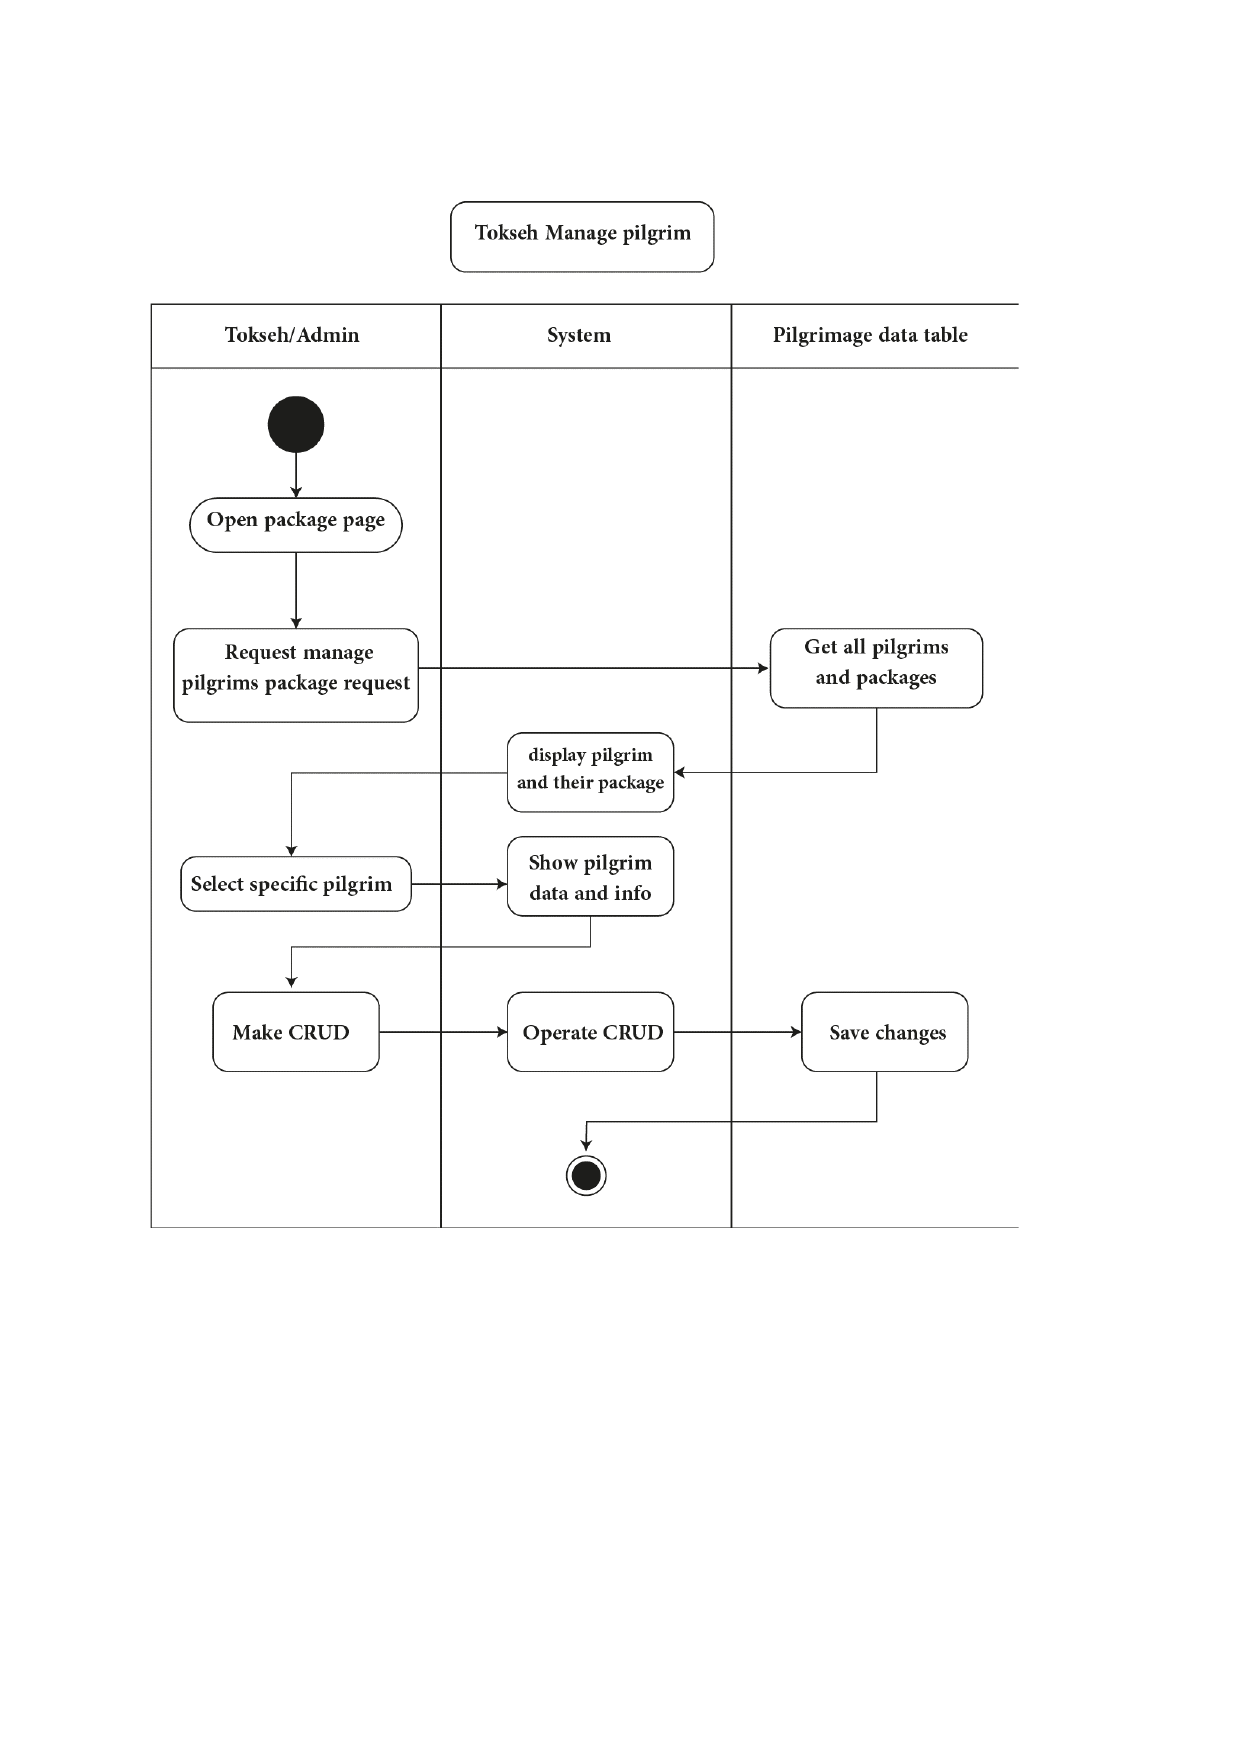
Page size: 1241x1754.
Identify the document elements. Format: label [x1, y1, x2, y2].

picture [150, 201, 1018, 1225]
